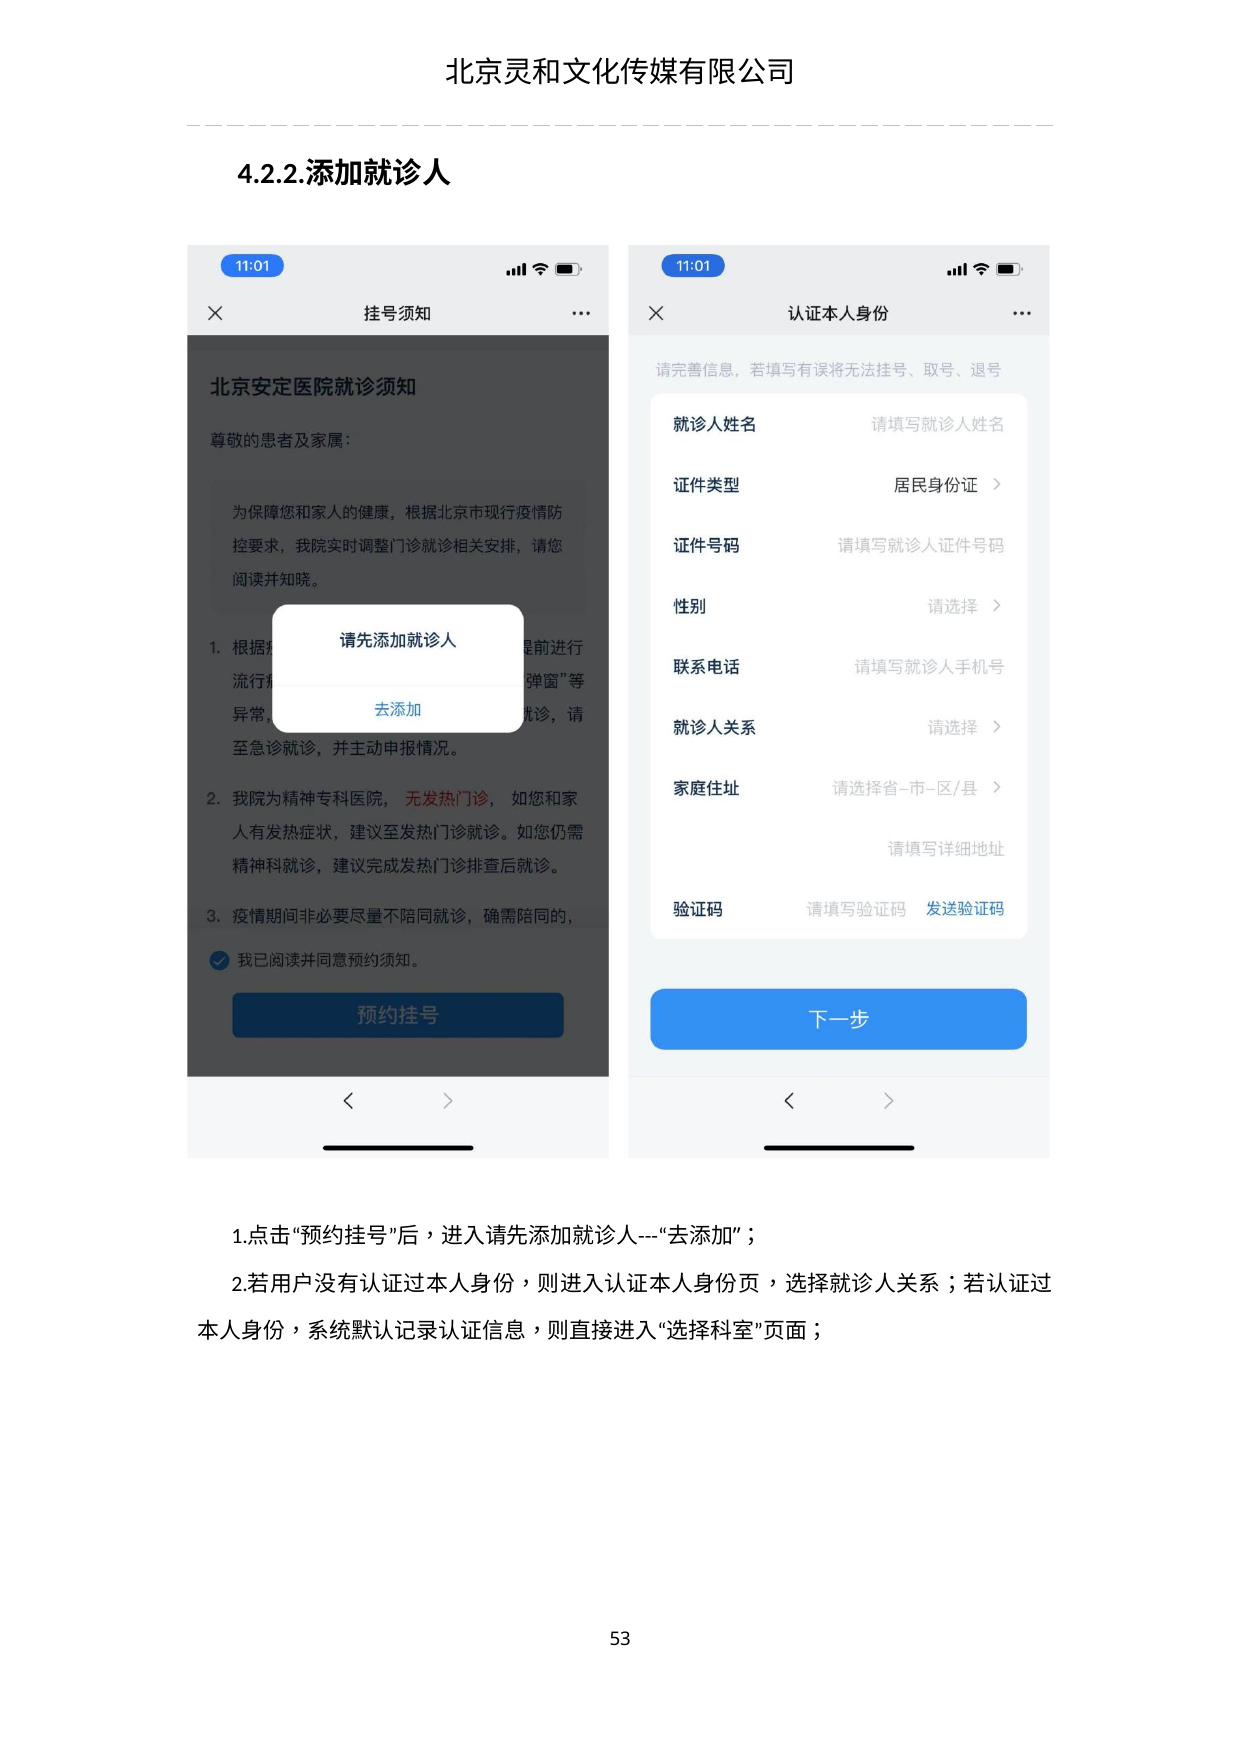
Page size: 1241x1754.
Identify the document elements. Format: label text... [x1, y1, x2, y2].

list 若用户没有认证过本人身份，则进入认证本人身份页，选择就诊人关系；若认证过本人身份，系统默认记录认证信息，则直接进入“选择科室”页面； [198, 1266, 1053, 1345]
picture [187, 245, 1050, 1158]
list 点击“预约挂号”后，进入请先添加就诊人---“去添加”； [198, 1218, 1053, 1250]
subtitle 4.2.2.添加就诊人 [187, 150, 1053, 192]
